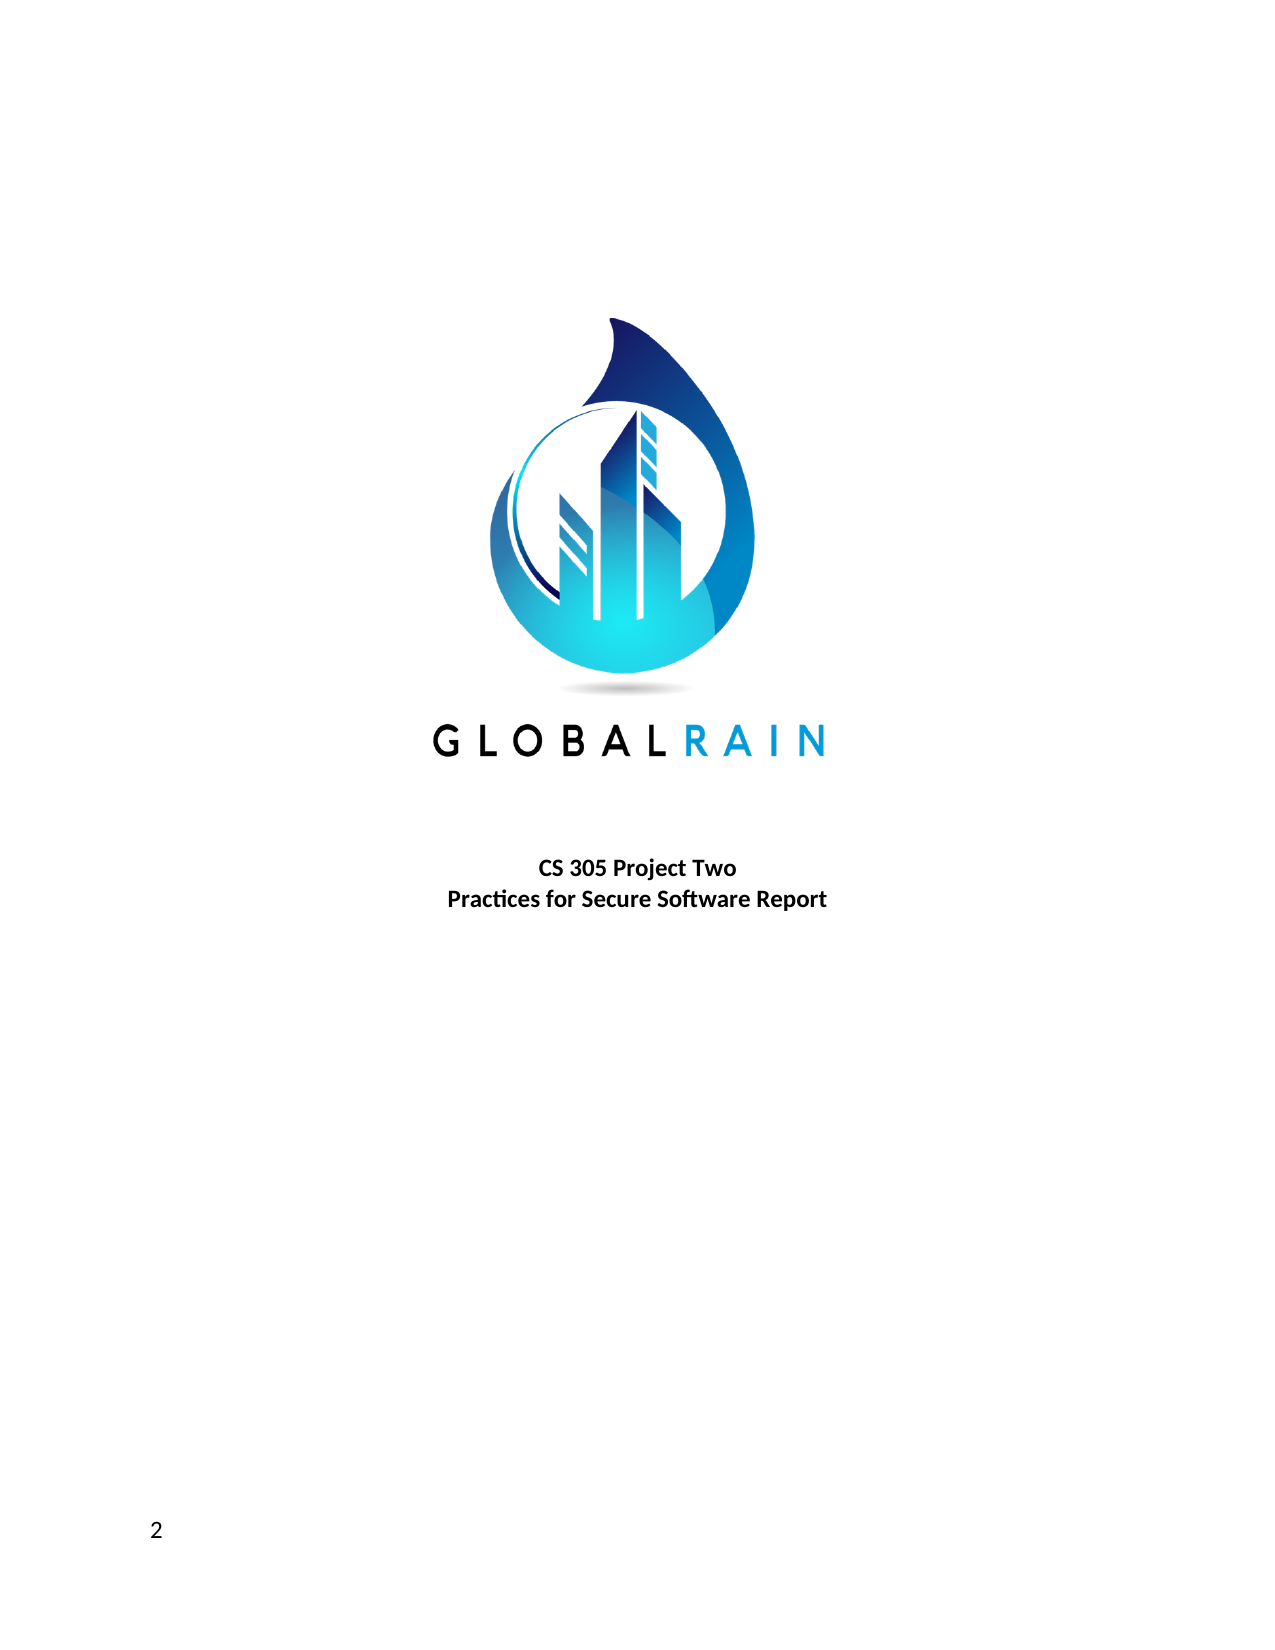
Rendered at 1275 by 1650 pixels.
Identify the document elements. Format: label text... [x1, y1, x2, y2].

text Practices for Secure Software Report [150, 883, 1125, 913]
subtitle CS 305 Project Two [150, 852, 1125, 883]
picture [431, 318, 844, 766]
